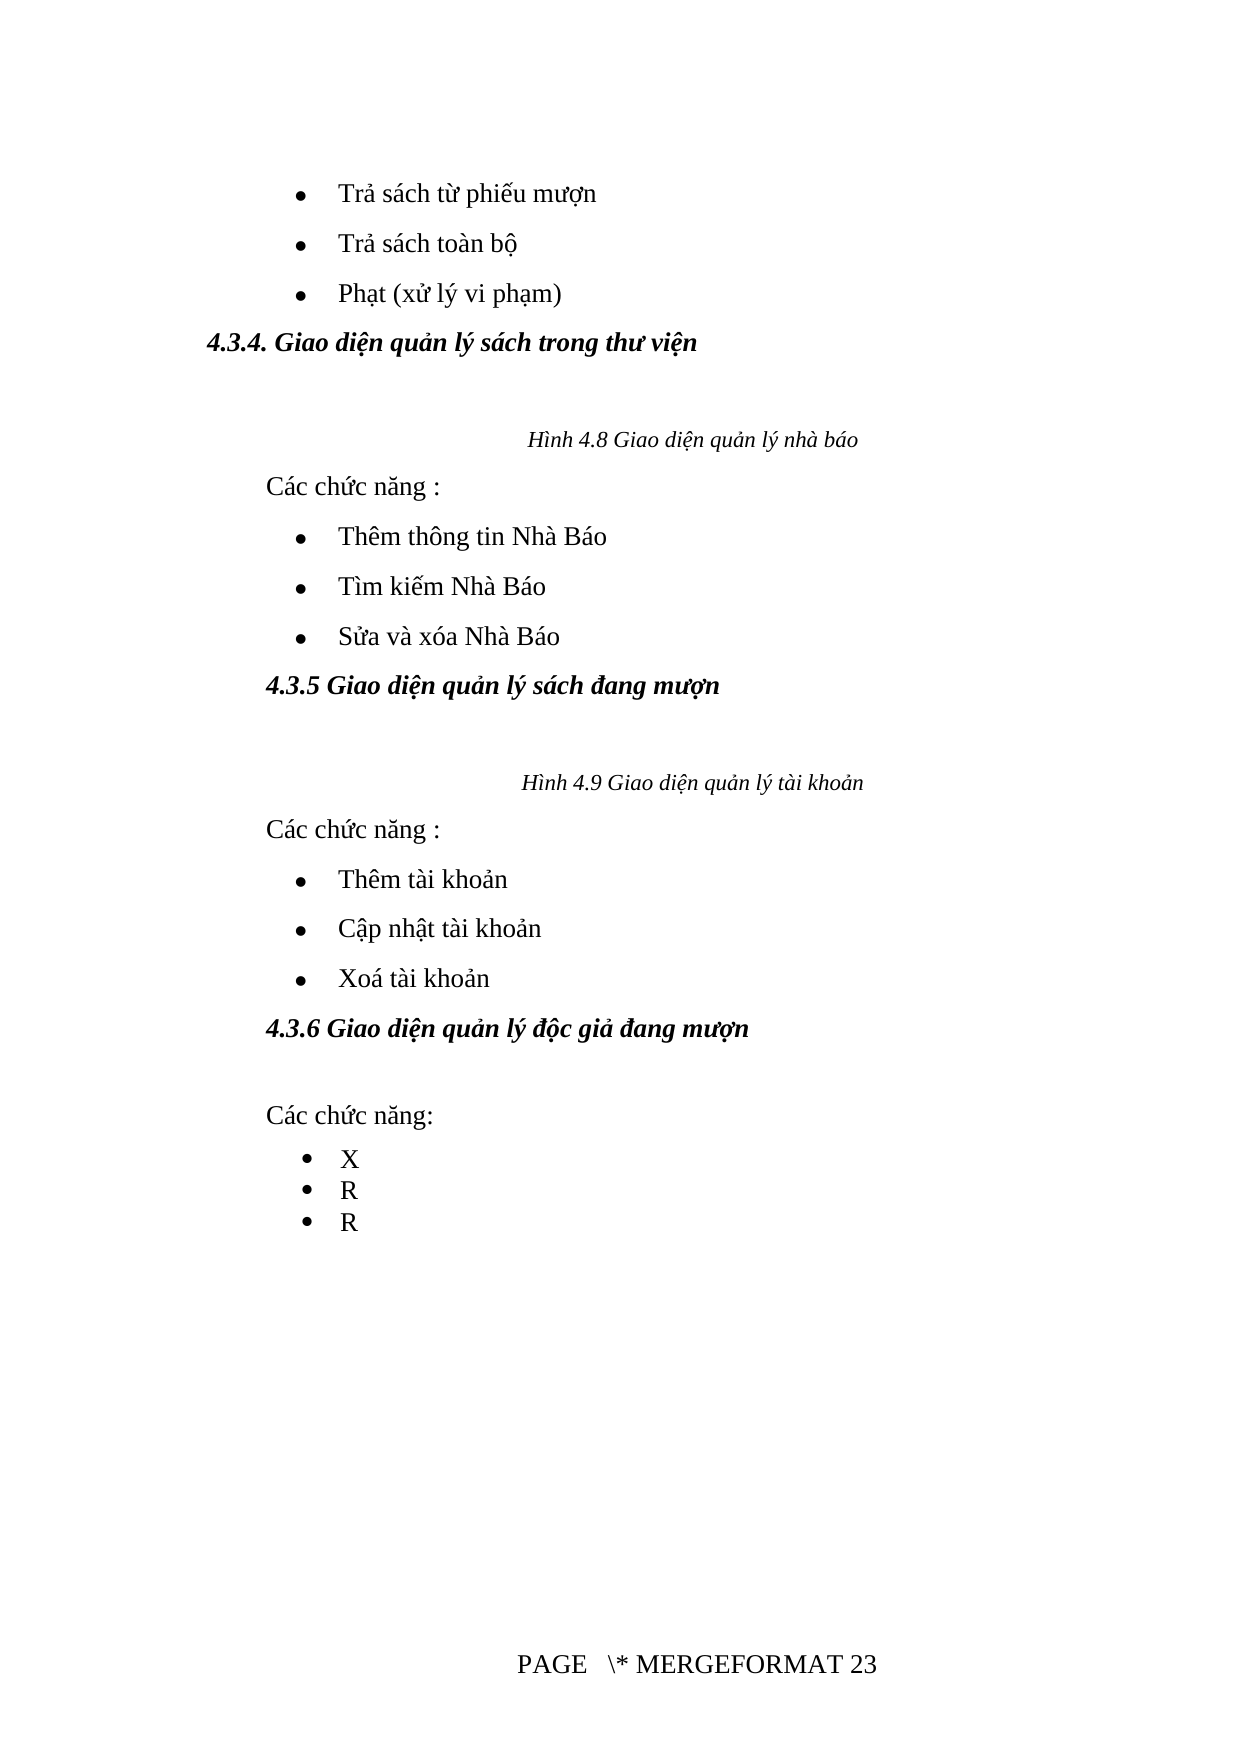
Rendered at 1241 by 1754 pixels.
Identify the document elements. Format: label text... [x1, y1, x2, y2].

text Các chức năng : [207, 813, 1122, 844]
list Sửa và xóa Nhà Báo [294, 619, 1122, 651]
list Phạt (xử lý vi phạm) [294, 277, 1122, 308]
text Các chức năng : [207, 470, 1122, 501]
subtitle 4.3.6 Giao diện quản lý độc giả đang mượn [207, 1012, 1122, 1043]
list Xoá tài khoản [294, 962, 1122, 993]
list X [302, 1143, 1122, 1174]
list Thêm thông tin Nhà Báo [294, 520, 1122, 551]
list Thêm tài khoản [294, 863, 1122, 894]
list Cập nhật tài khoản [294, 913, 1122, 944]
subtitle 4.3.5 Giao diện quản lý sách đang mượn [207, 669, 1122, 701]
subtitle 4.3.4. Giao diện quản lý sách trong thư viện [207, 327, 1122, 358]
list R [302, 1174, 1122, 1206]
list Trả sách từ phiếu mượn [294, 177, 1122, 208]
text Hình 4.8 Giao diện quản lý nhà báo [207, 426, 1122, 452]
text Hình 4.9 Giao diện quản lý tài khoản [207, 769, 1122, 795]
list R [302, 1206, 1122, 1237]
text Các chức năng: [207, 1099, 1122, 1131]
list Tìm kiếm Nhà Báo [294, 570, 1122, 601]
list Trả sách toàn bộ [294, 227, 1122, 258]
